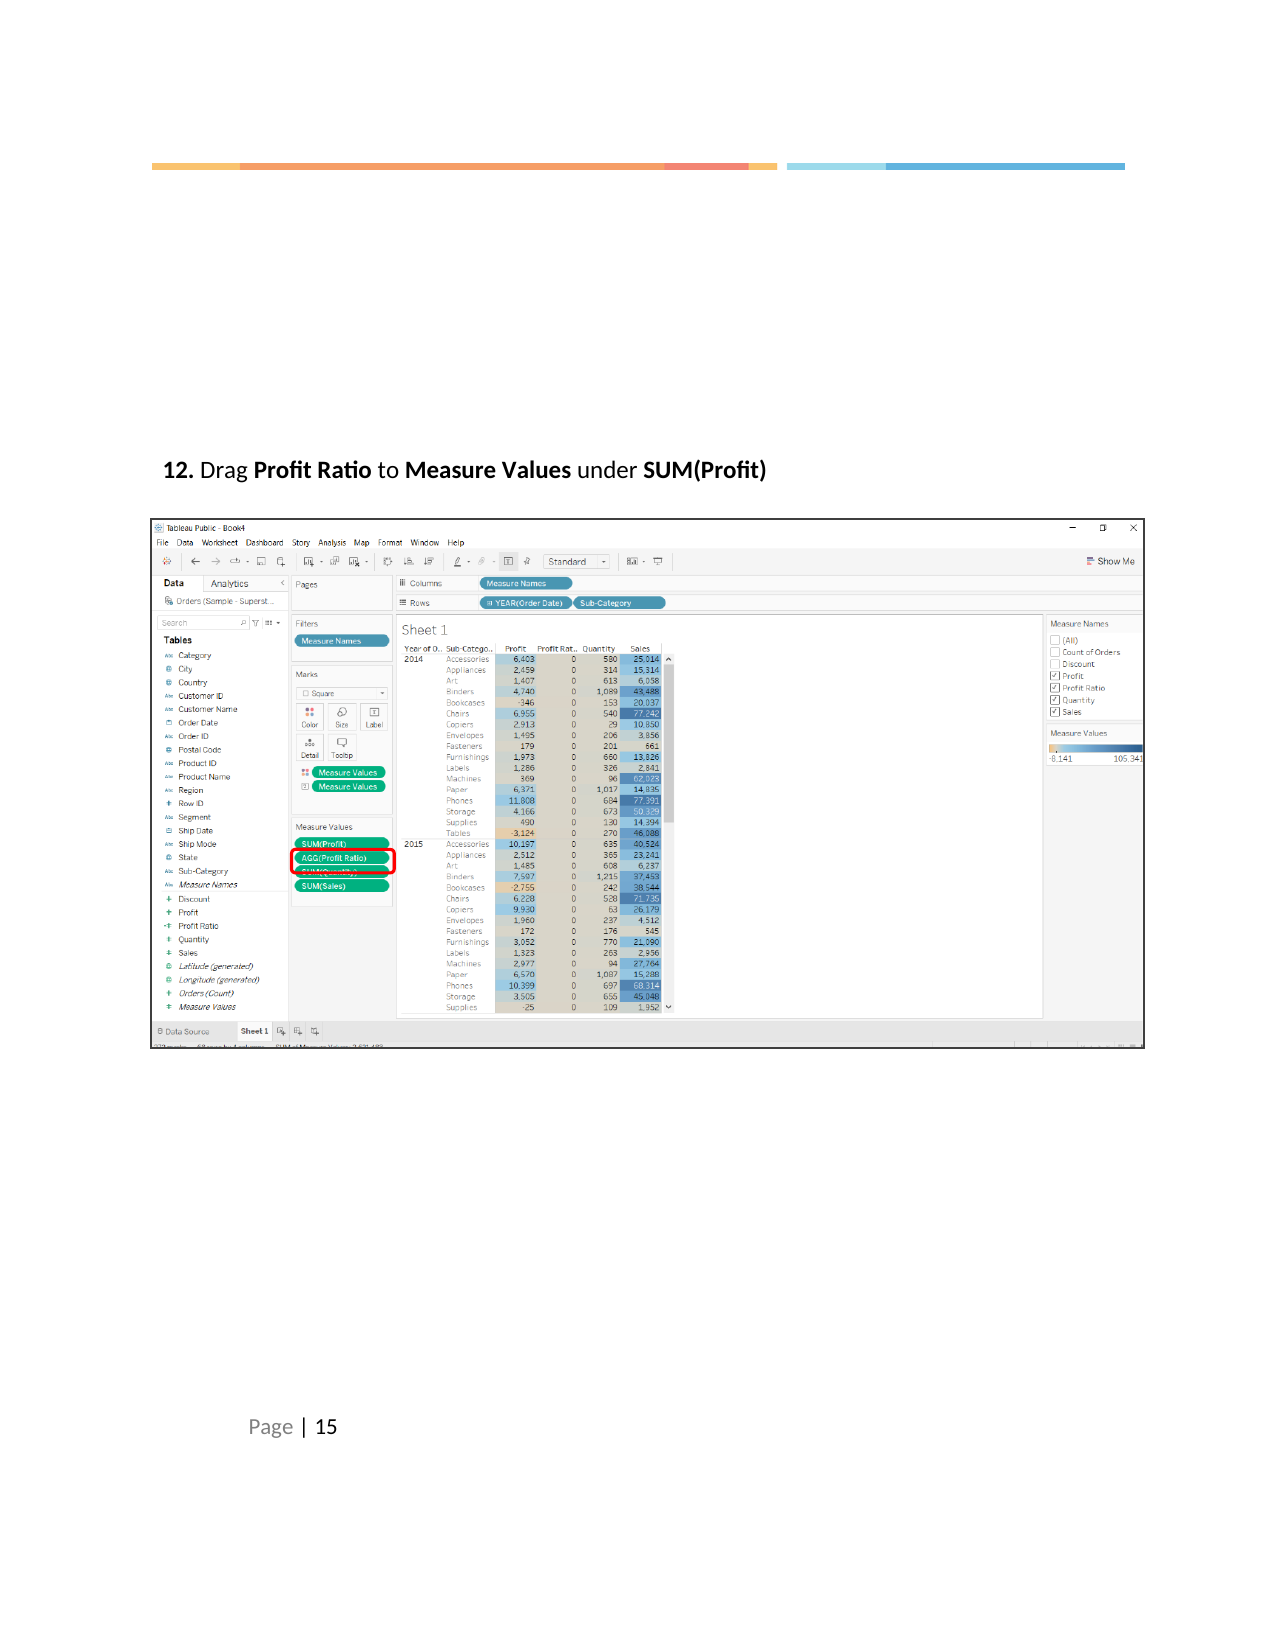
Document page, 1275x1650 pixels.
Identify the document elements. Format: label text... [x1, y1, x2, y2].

list Drag Profit Ratio to Measure Values under SUM(Profit) [162, 454, 1082, 484]
picture [150, 161, 1125, 173]
picture [152, 520, 1143, 1047]
